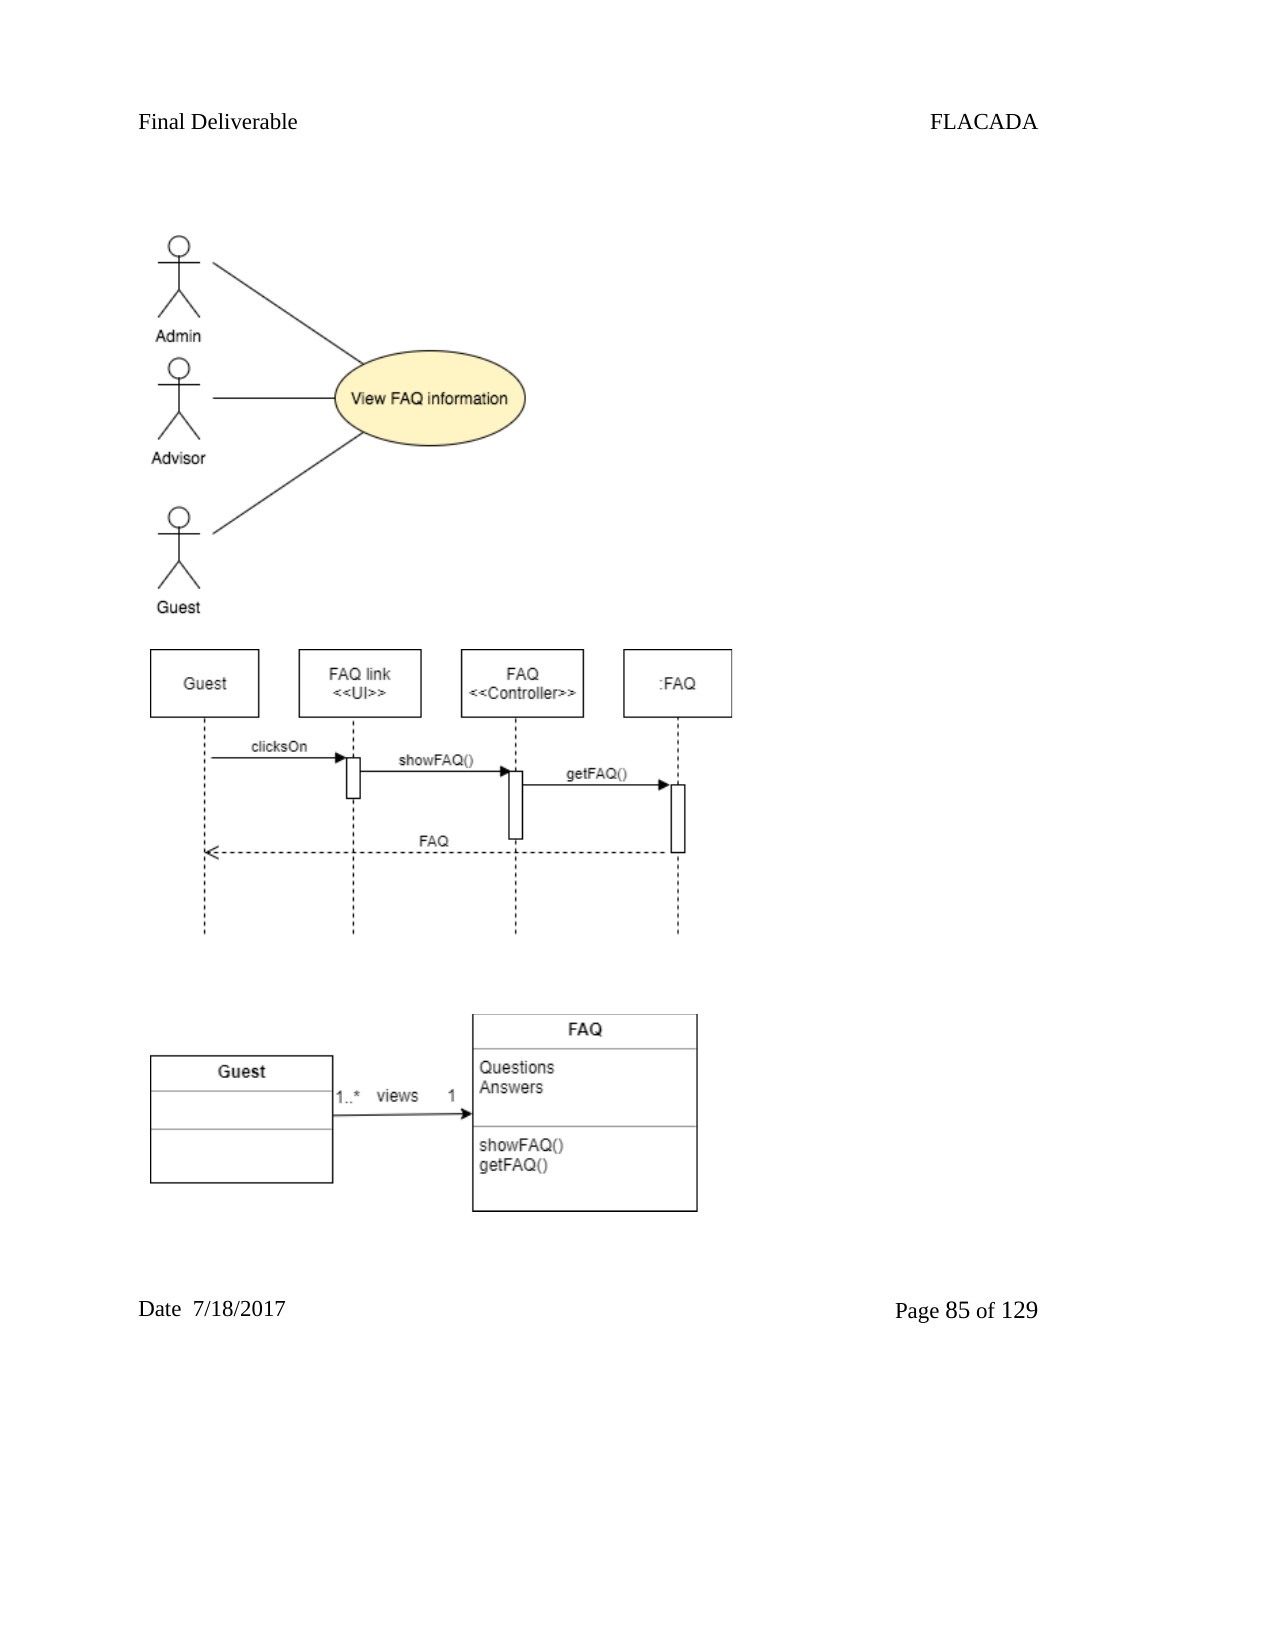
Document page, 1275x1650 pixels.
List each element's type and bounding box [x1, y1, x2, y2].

picture [150, 235, 526, 616]
picture [150, 649, 733, 936]
picture [150, 1014, 698, 1212]
